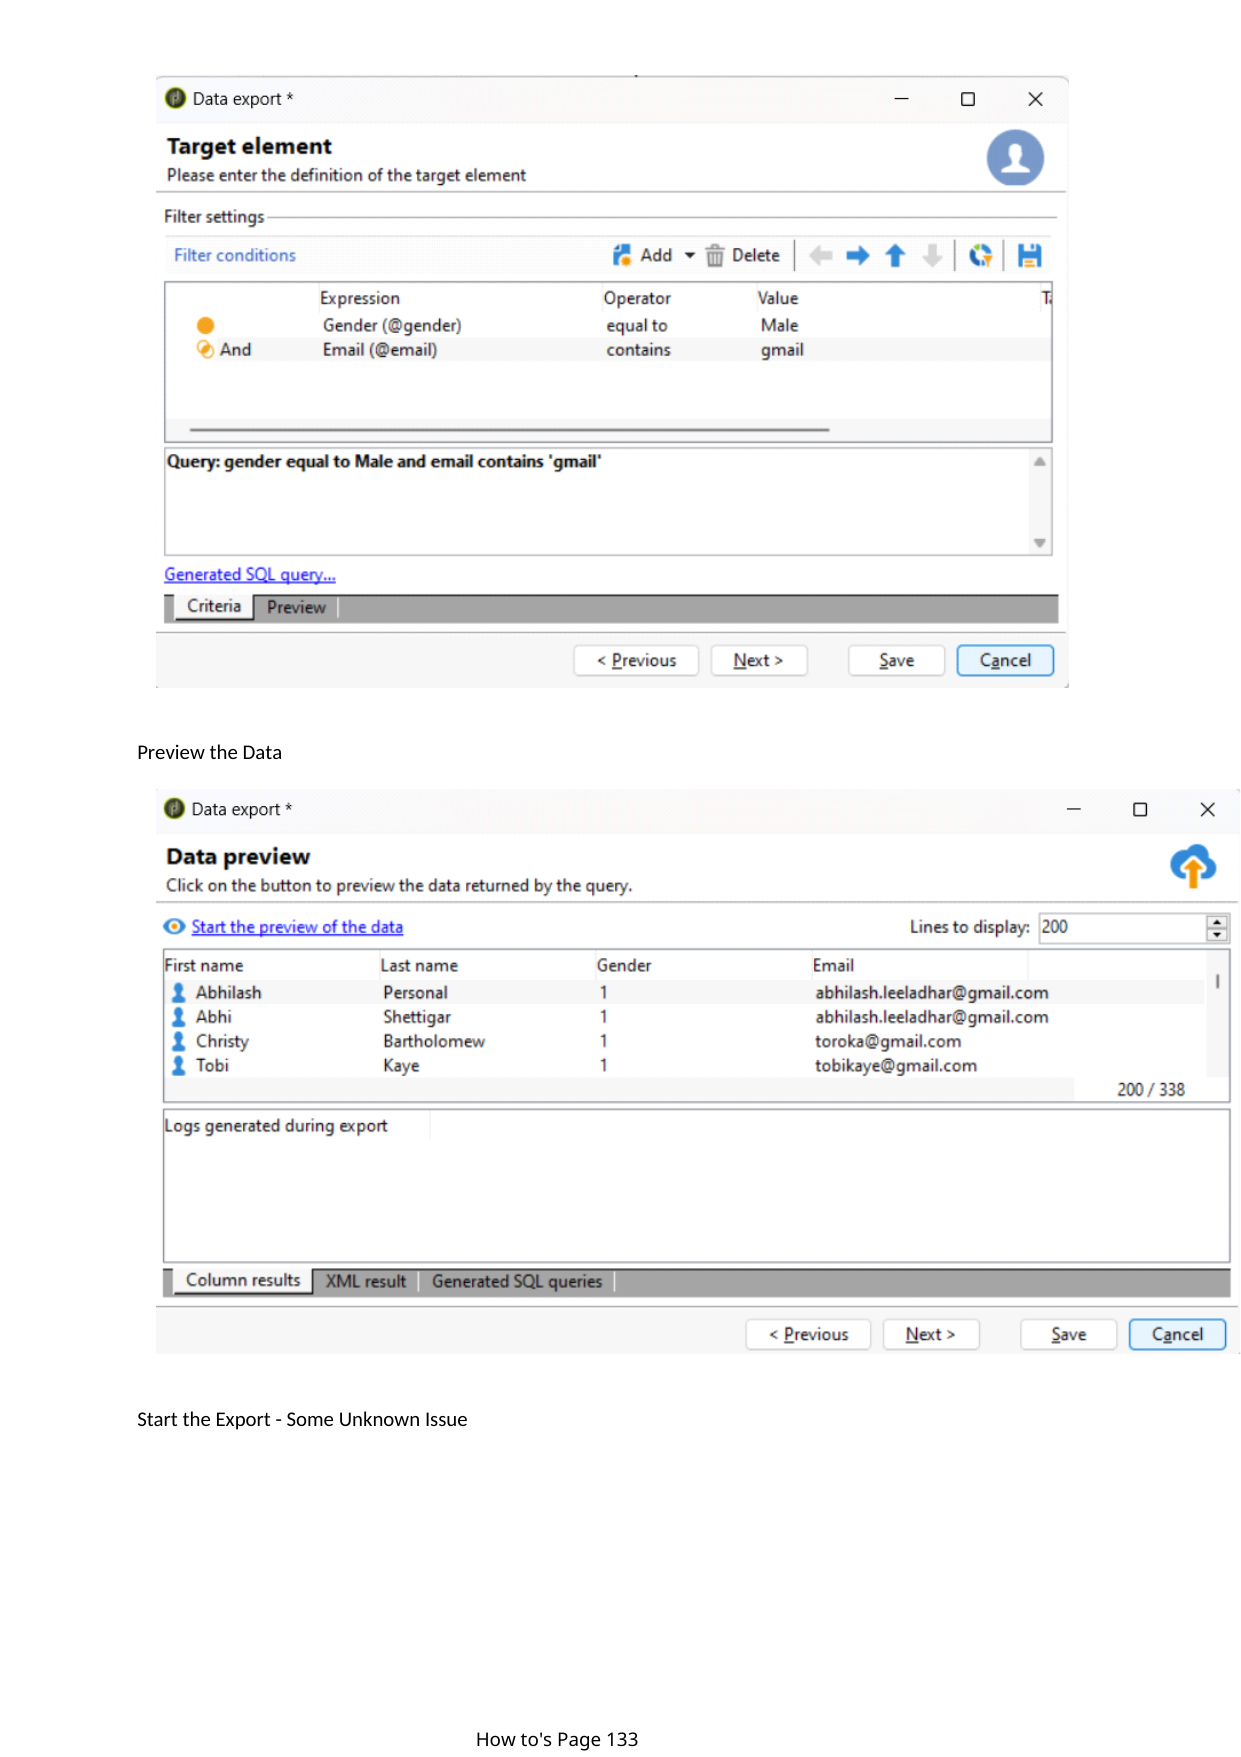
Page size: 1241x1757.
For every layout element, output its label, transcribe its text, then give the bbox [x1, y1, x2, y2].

text How to's Page 133 [137, 1729, 638, 1750]
text Preview the Data [137, 743, 1224, 763]
picture [156, 75, 1069, 688]
picture [156, 789, 1241, 1354]
text Start the Export - Some Unknown Issue [137, 1409, 1224, 1430]
